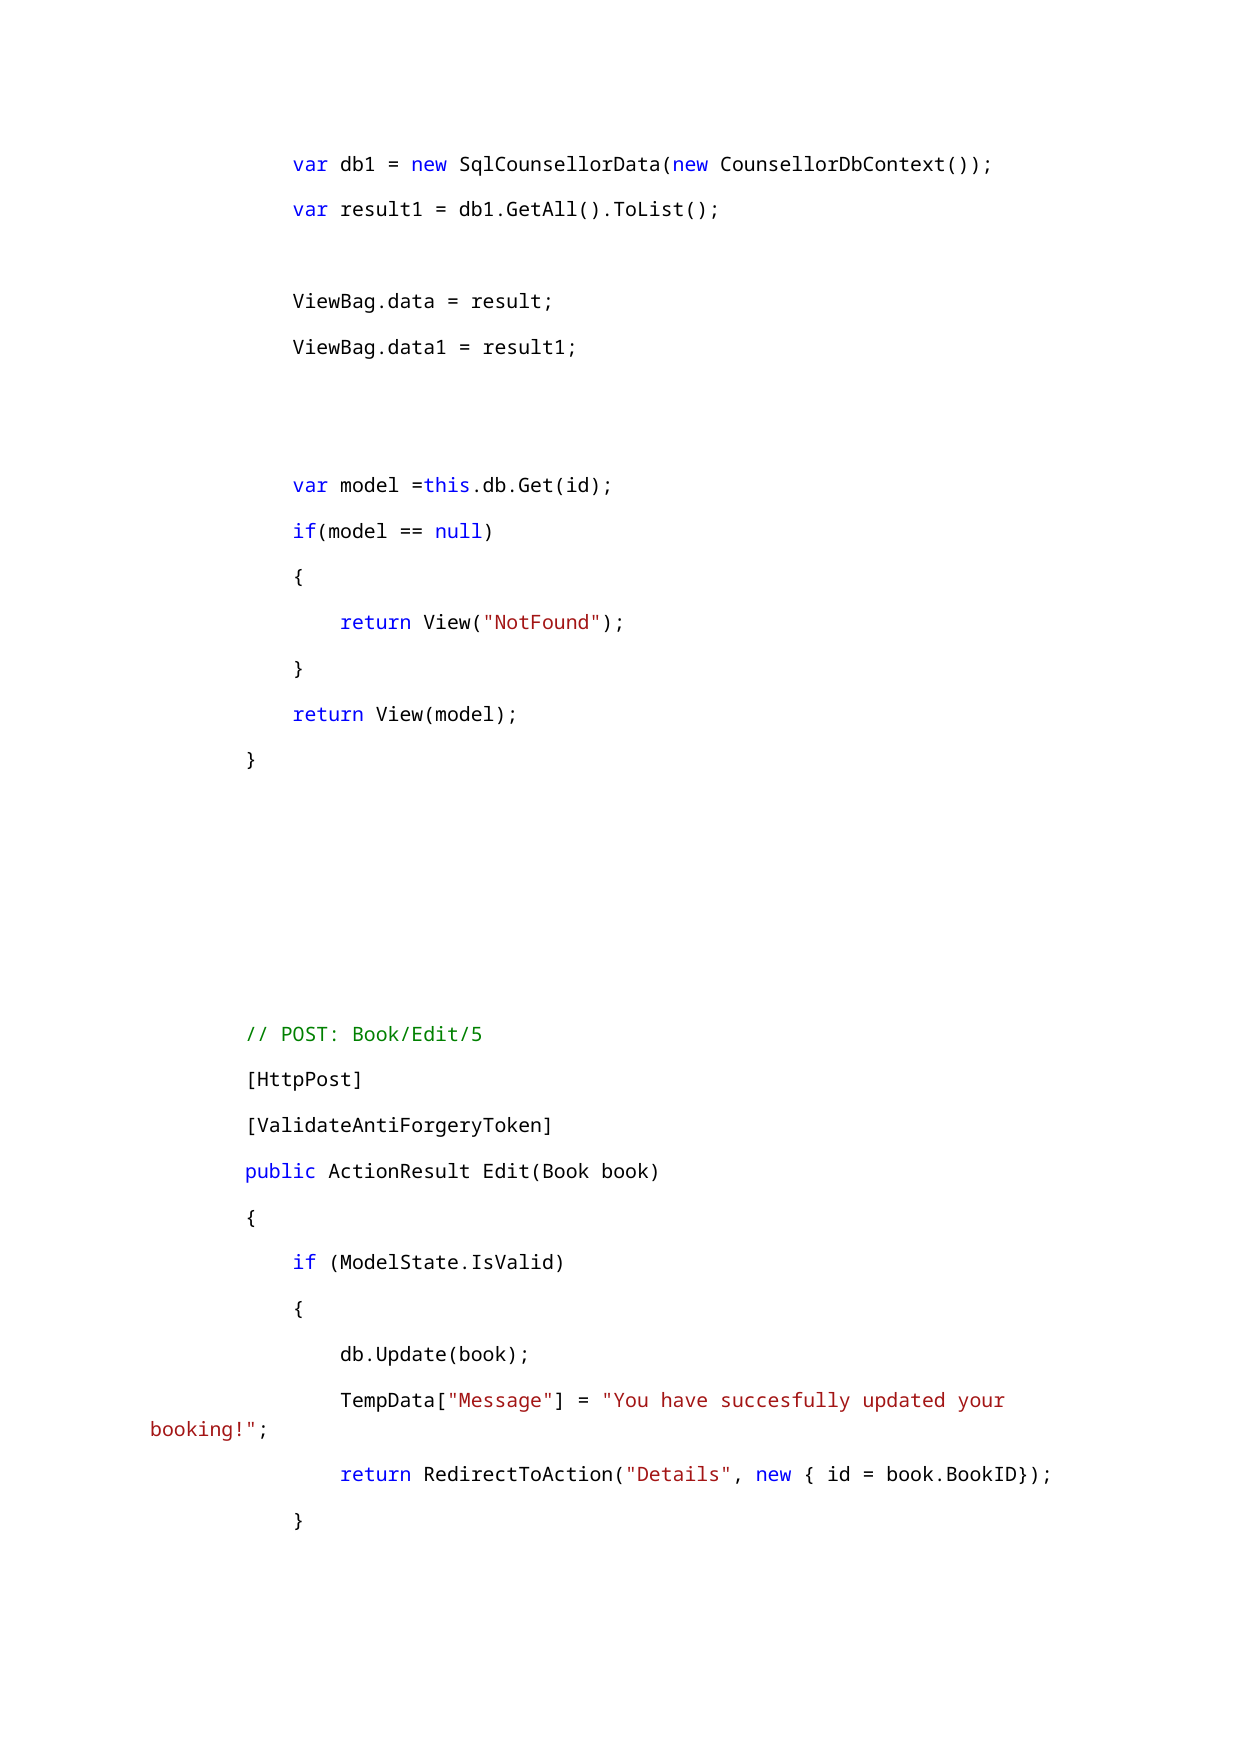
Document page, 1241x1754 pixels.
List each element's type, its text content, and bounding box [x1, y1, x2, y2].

text ViewBag.data1 = result1; [150, 333, 1090, 360]
text return View("NotFound"); [150, 608, 1090, 635]
text TempData["Message"] = "You have succesfully updated your booking!"; [150, 1386, 1090, 1442]
text public ActionResult Edit(Book book) [150, 1157, 1090, 1184]
text var result1 = db1.GetAll().ToList(); [150, 196, 1090, 223]
text [ValidateAntiForgeryToken] [150, 1111, 1090, 1138]
text var db1 = new SqlCounsellorData(new CounsellorDbContext()); [150, 150, 1090, 177]
text return RedirectToAction("Details", new { id = book.BookID}); [150, 1461, 1090, 1488]
text ViewBag.data = result; [150, 287, 1090, 314]
text return View(model); [150, 700, 1090, 727]
text } [150, 746, 1090, 773]
text { [150, 563, 1090, 590]
text if (ModelState.IsValid) [150, 1249, 1090, 1276]
text if(model == null) [150, 517, 1090, 544]
text { [150, 1294, 1090, 1321]
text } [150, 654, 1090, 681]
text // POST: Book/Edit/5 [150, 1020, 1090, 1047]
text var model =this.db.Get(id); [150, 471, 1090, 498]
text db.Update(book); [150, 1340, 1090, 1367]
text } [150, 1506, 1090, 1533]
text { [150, 1203, 1090, 1230]
text [HttpPost] [150, 1066, 1090, 1093]
